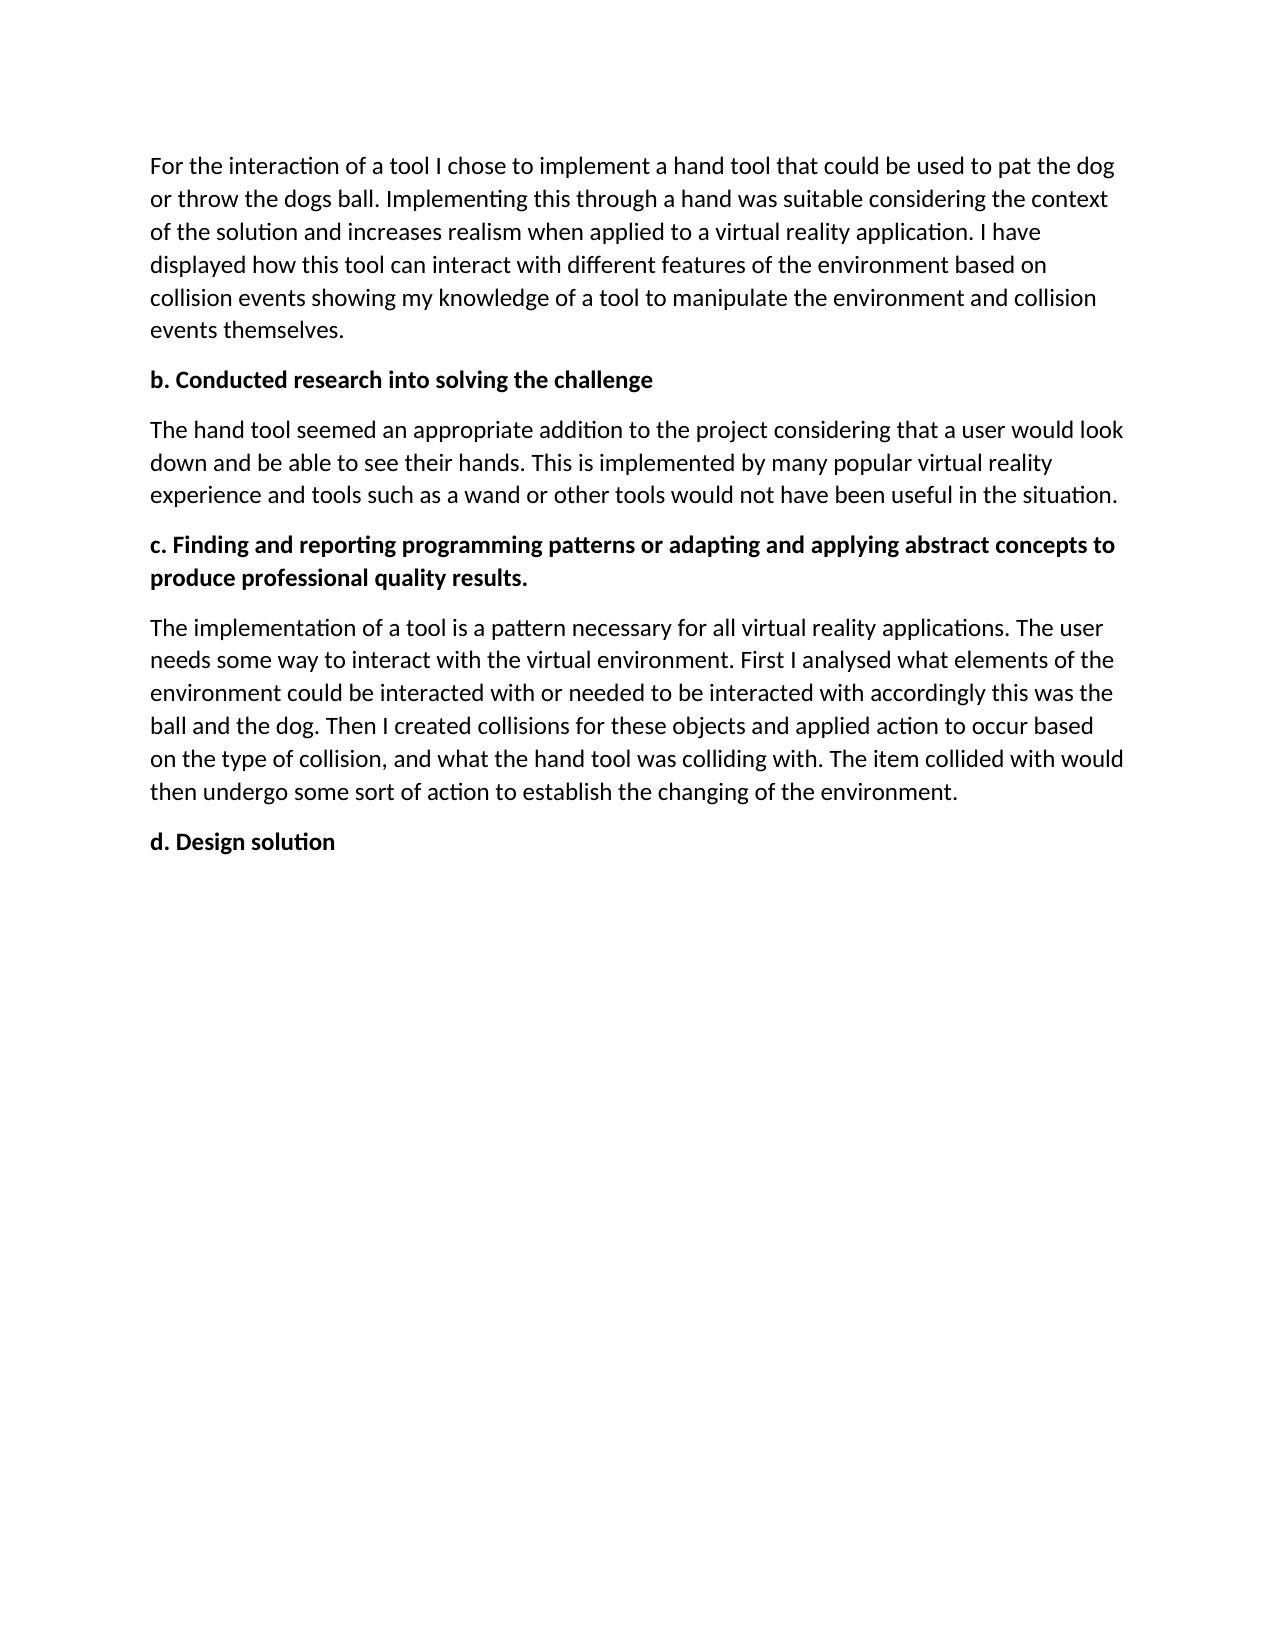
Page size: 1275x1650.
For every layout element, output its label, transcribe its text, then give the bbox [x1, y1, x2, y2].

text The implementation of a tool is a pattern necessary for all virtual reality applications. The user needs some way to interact with the virtual environment. First I analysed what elements of the environment could be interacted with or needed to be interacted with accordingly this was the ball and the dog. Then I created collisions for these objects and applied action to occur based on the type of collision, and what the hand tool was colliding with. The item collided with would then undergo some sort of action to establish the changing of the environment. [150, 612, 1125, 807]
text c. Finding and reporting programming patterns or adapting and applying abstract concepts to produce professional quality results. [150, 529, 1125, 593]
text The hand tool seemed an appropriate addition to the project considering that a user would look down and be able to see their hands. This is implemented by many popular virtual reality experience and tools such as a wand or other tools would not have been useful in the situation. [150, 414, 1125, 510]
text For the interaction of a tool I chose to implement a hand tool that could be used to pat the dog or throw the dogs ball. Implementing this through a hand was suitable considering the context of the solution and increases realism when applied to a virtual reality application. I have displayed how this tool can interact with different features of the environment based on collision events showing my knowledge of a tool to manipulate the environment and collision events themselves. [150, 150, 1125, 345]
text d. Design solution [150, 826, 1125, 856]
text b. Conducted research into solving the challenge [150, 364, 1125, 395]
